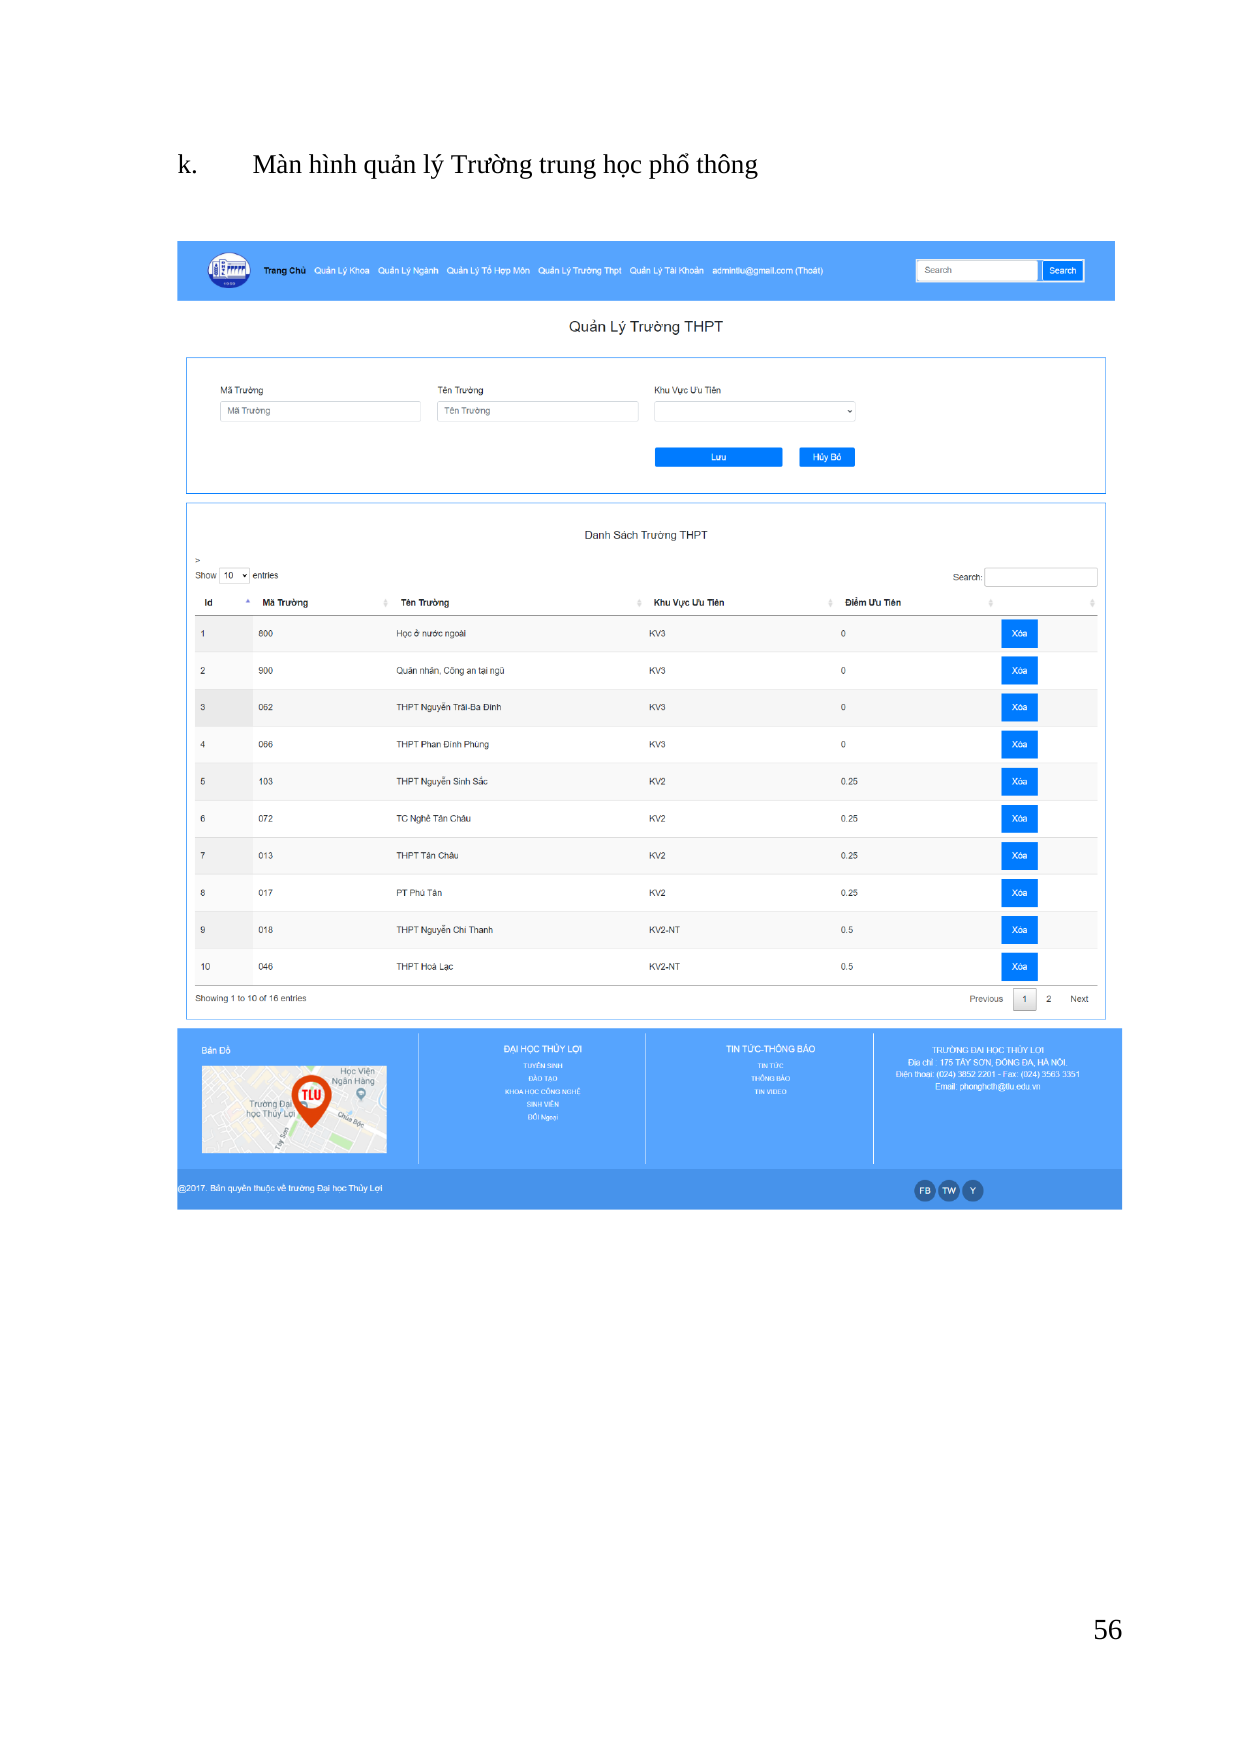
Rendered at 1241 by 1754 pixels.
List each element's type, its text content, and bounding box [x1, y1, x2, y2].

list Màn hình quản lý Trường trung học phổ thông [177, 148, 1122, 179]
picture [177, 241, 1123, 1210]
